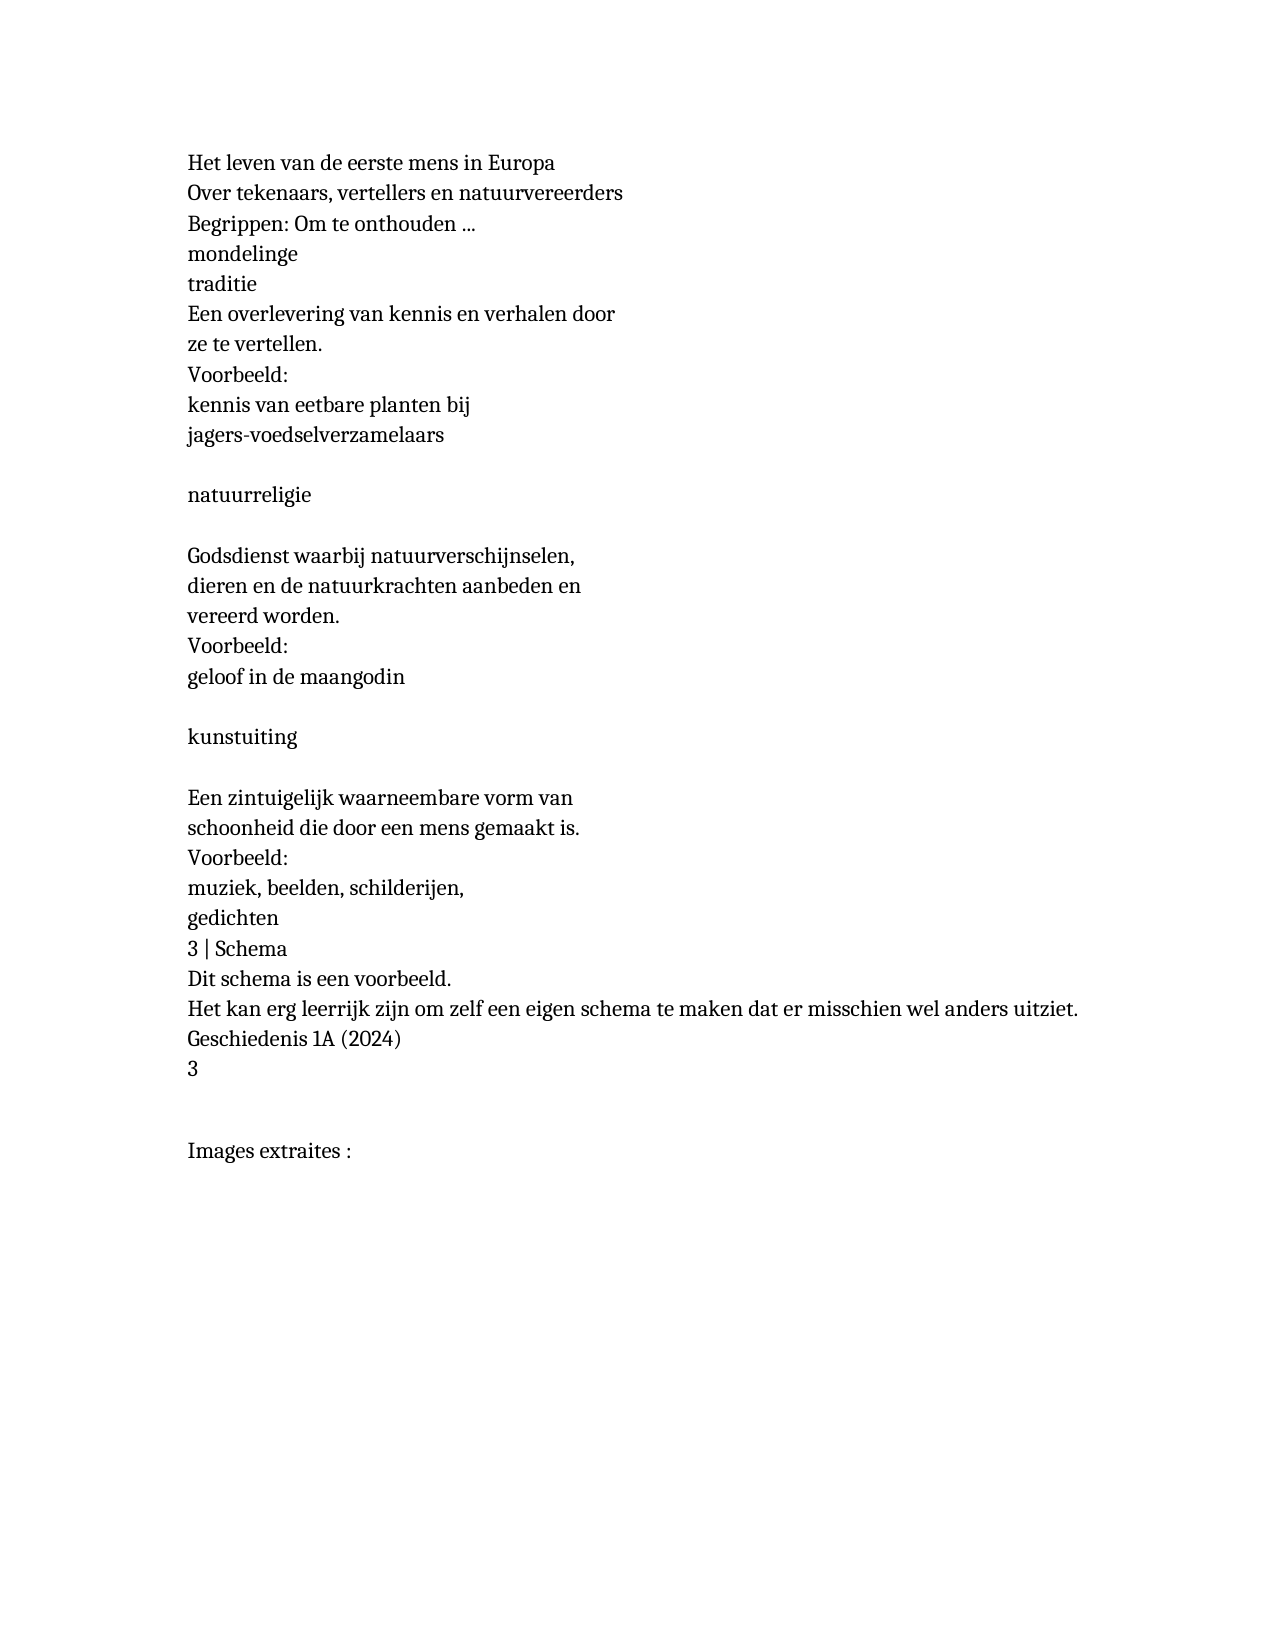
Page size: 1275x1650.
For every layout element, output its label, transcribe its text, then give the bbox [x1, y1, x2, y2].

text Images extraites : [187, 1137, 1087, 1164]
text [187, 150, 1087, 1113]
